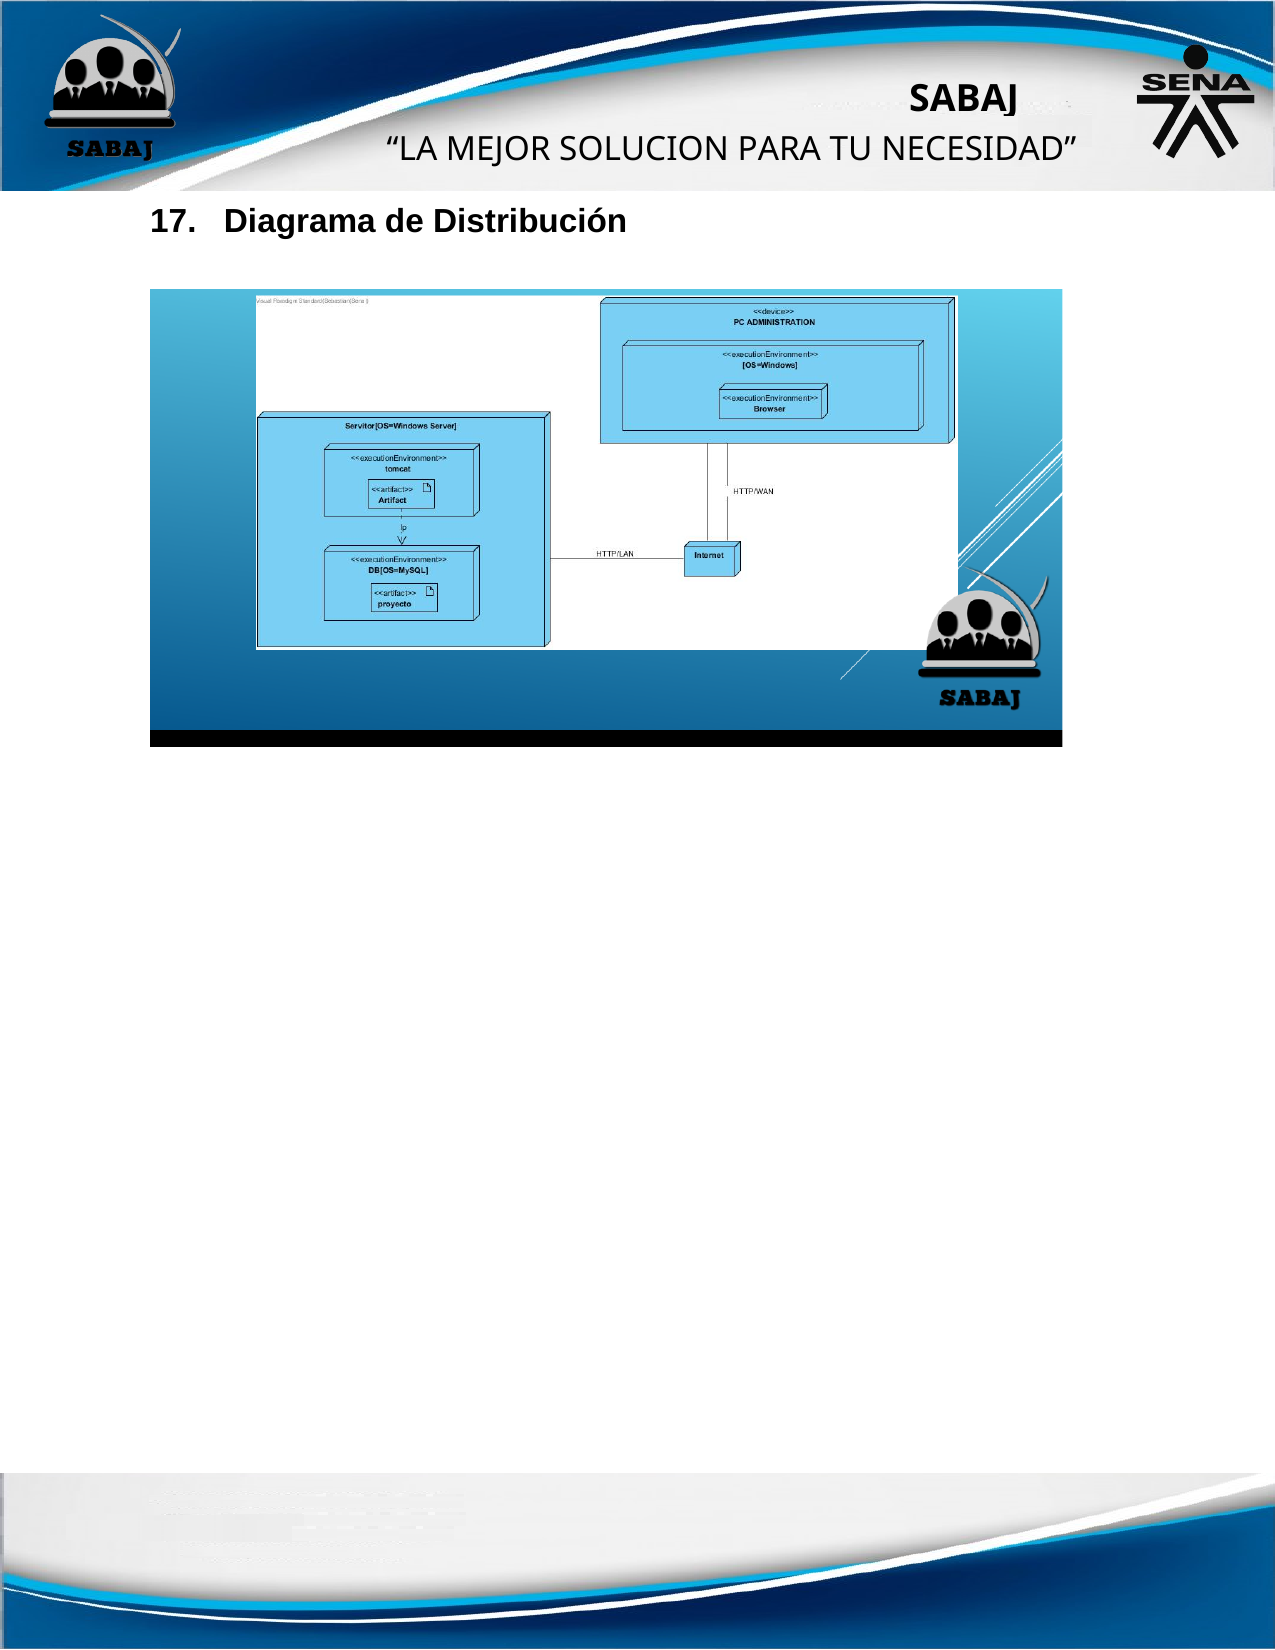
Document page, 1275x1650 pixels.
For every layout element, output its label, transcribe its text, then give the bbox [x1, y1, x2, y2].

subtitle Diagrama de Distribución [150, 201, 1125, 239]
picture [150, 289, 1063, 747]
picture [0, 1473, 1275, 1649]
picture [0, 0, 1275, 191]
